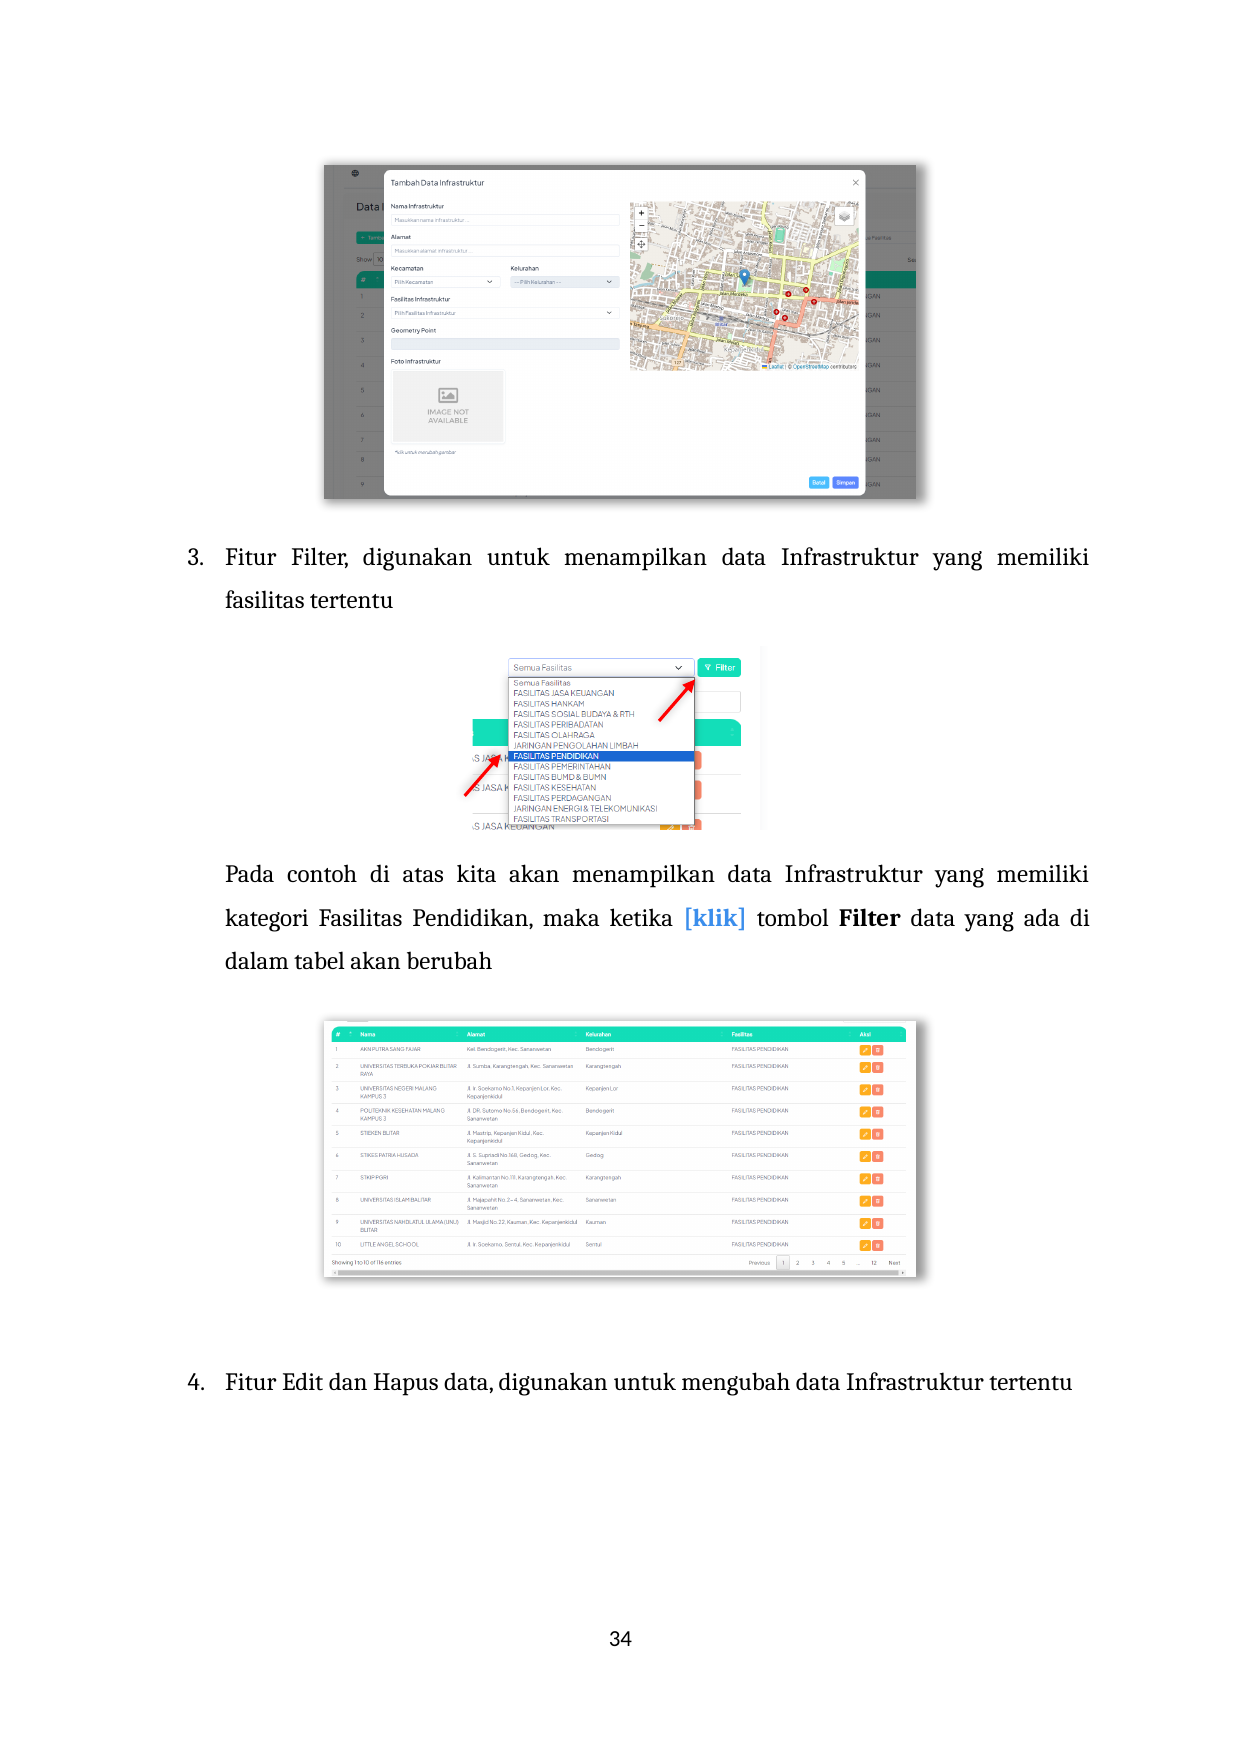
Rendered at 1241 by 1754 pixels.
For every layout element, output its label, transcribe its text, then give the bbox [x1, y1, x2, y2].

list Fitur Edit dan Hapus data, digunakan untuk mengubah data Infrastruktur tertentu [187, 1368, 1090, 1397]
picture [324, 165, 916, 499]
picture [472, 646, 768, 830]
list Pada contoh di atas kita akan menampilkan data Infrastruktur yang memiliki kategori Fasilitas Pendidikan, maka ketika [klik] tombol Filter data yang ada di dalam tabel akan berubah [225, 860, 1090, 975]
picture [324, 1021, 916, 1277]
list Fitur Filter, digunakan untuk menampilkan data Infrastruktur yang memiliki fasilitas tertentu [187, 543, 1090, 615]
